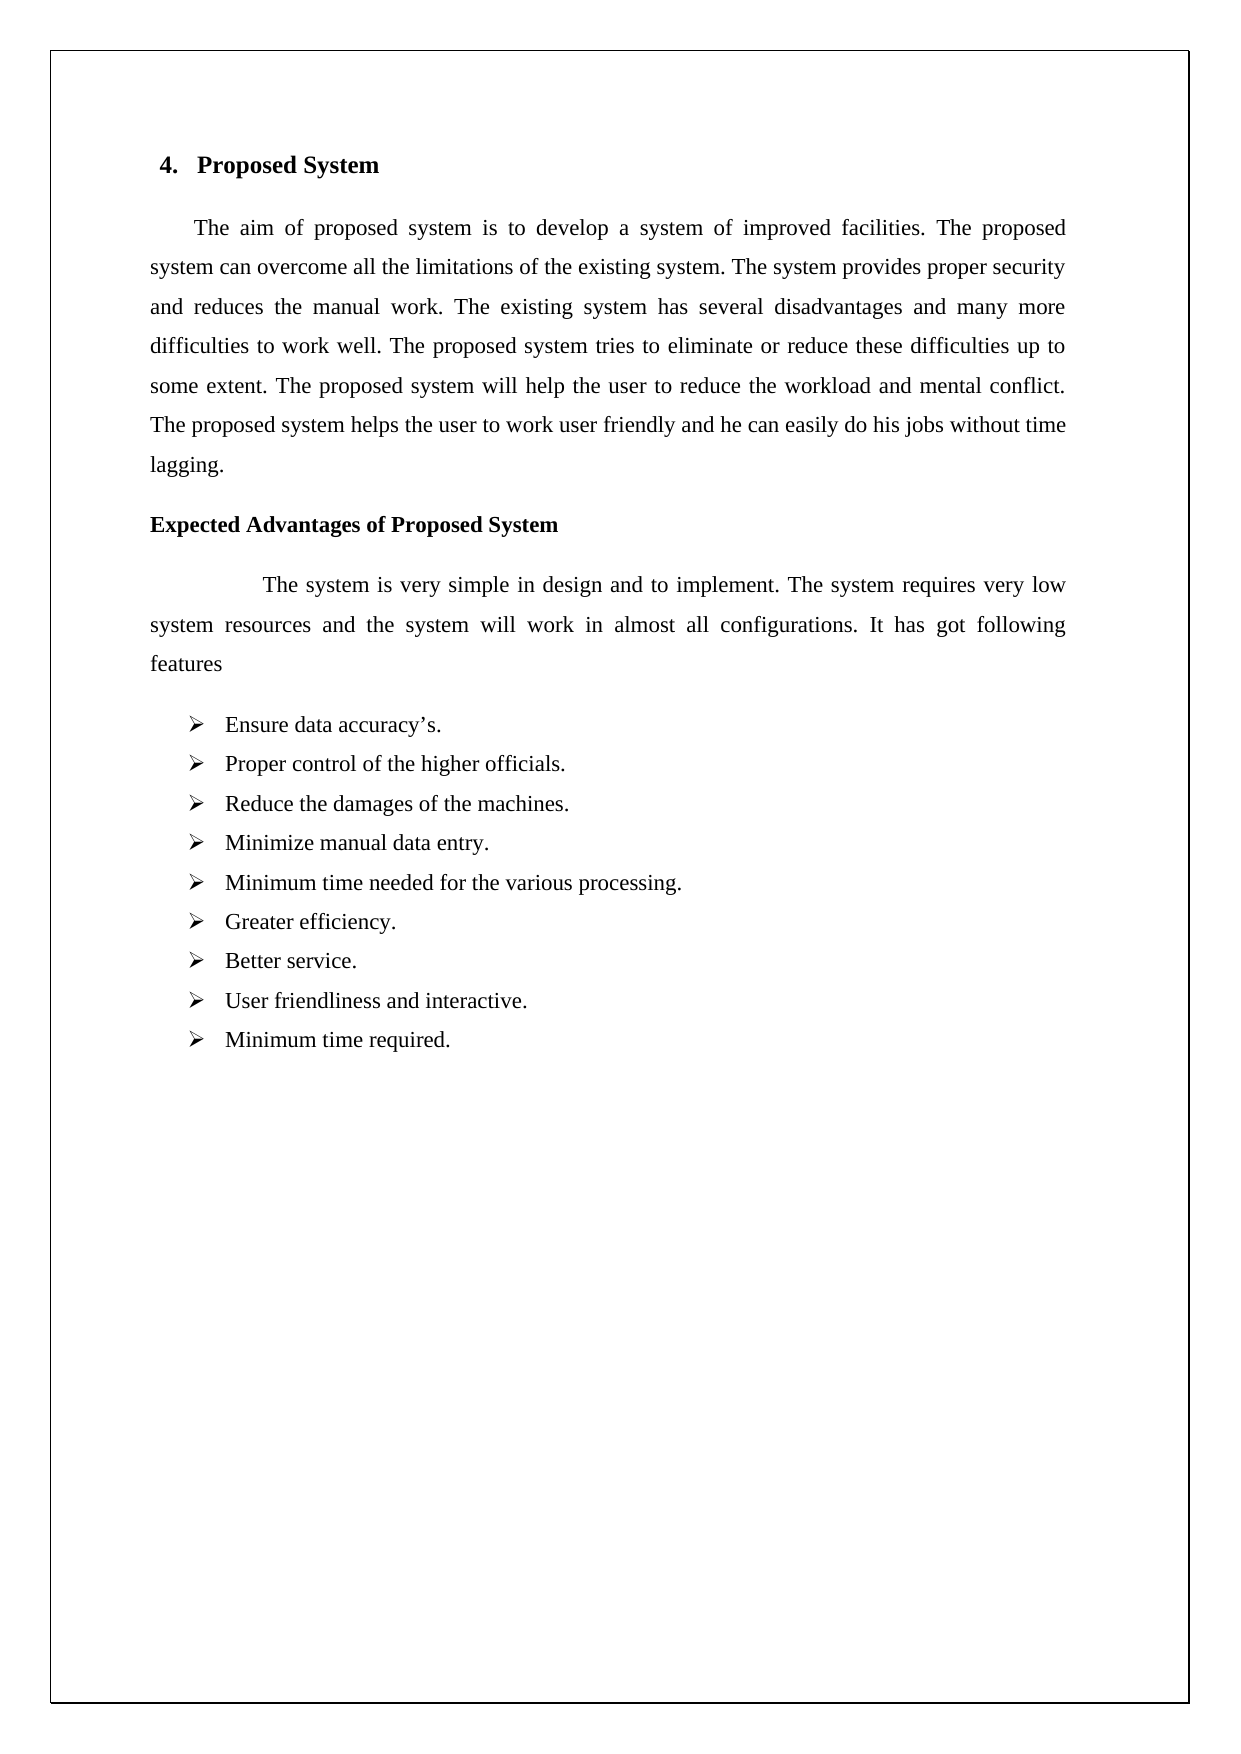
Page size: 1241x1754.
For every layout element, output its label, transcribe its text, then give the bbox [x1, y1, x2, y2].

text The system is very simple in design and to implement. The system requires very low system resources and the system will work in almost all configurations. It has got following features [150, 571, 1067, 677]
list Minimum time required. [187, 1027, 1067, 1053]
list Proposed System [159, 150, 1067, 179]
list Minimize manual data entry. [187, 829, 1067, 856]
list Better service. [187, 948, 1067, 974]
text Expected Advantages of Proposed System [150, 511, 1067, 537]
text The aim of proposed system is to develop a system of improved facilities. The proposed system can overcome all the limitations of the existing system. The system provides proper security and reduces the manual work. The existing system has several disadvantages and many more difficulties to work well. The proposed system tries to eliminate or reduce these difficulties up to some extent. The proposed system will help the user to reduce the workload and mental conflict. The proposed system helps the user to work user friendly and he can easily do his jobs without time lagging. [150, 214, 1067, 477]
list Ensure data accuracy’s. [187, 711, 1067, 737]
list Minimum time needed for the various processing. [187, 869, 1067, 895]
list Reduce the damages of the machines. [187, 790, 1067, 816]
list User friendliness and interactive. [187, 987, 1067, 1013]
list Proper control of the higher officials. [187, 750, 1067, 777]
list Greater efficiency. [187, 908, 1067, 934]
